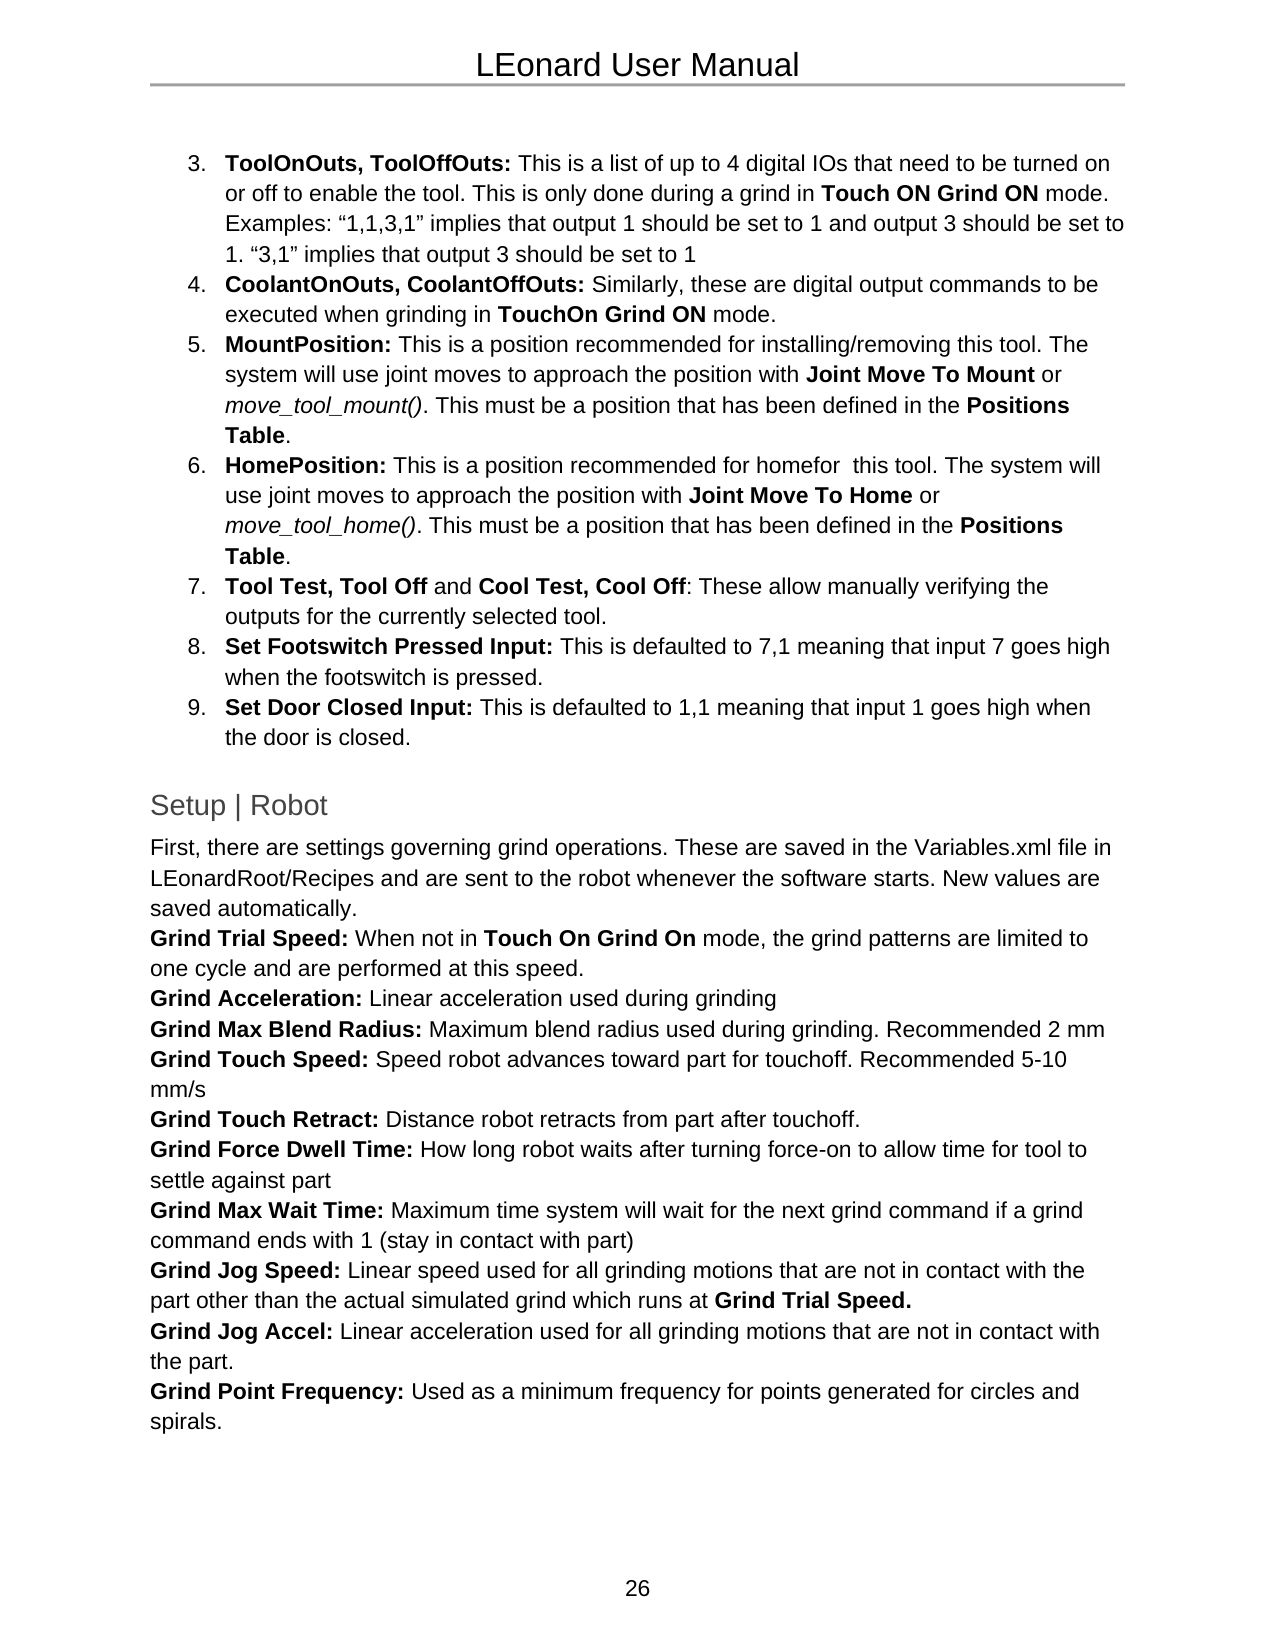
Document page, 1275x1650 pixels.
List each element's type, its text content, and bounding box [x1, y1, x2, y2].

subtitle Setup | Robot [150, 787, 1125, 821]
list Set Door Closed Input: This is defaulted to 1,1 meaning that input 1 goes high when the door is closed. [187, 694, 1125, 750]
list MountPosition: This is a position recommended for installing/removing this tool. The system will use joint moves to approach the position with Joint Move To Mount or move_tool_mount(). This must be a position that has been defined in the Positions Table. [187, 331, 1125, 448]
text First, there are settings governing grind operations. These are saved in the Variables.xml file in LEonardRoot/Recipes and are sent to the robot whenever the software starts. New values are saved automatically. [150, 834, 1125, 921]
text Grind Touch Speed: Speed robot advances toward part for touchoff. Recommended 5-10 mm/s [150, 1046, 1125, 1102]
list HomePosition: This is a position recommended for homefor this tool. The system will use joint moves to approach the position with Joint Move To Home or move_tool_home(). This must be a position that has been defined in the Positions Table. [187, 452, 1125, 569]
text Grind Max Blend Radius: Maximum blend radius used during grinding. Recommended 2 mm [150, 1016, 1125, 1042]
text Grind Jog Accel: Linear acceleration used for all grinding motions that are not in contact with the part. [150, 1318, 1125, 1374]
text Grind Acceleration: Linear acceleration used during grinding [150, 985, 1125, 1012]
text Grind Max Wait Time: Maximum time system will wait for the next grind command if a grind command ends with 1 (stay in contact with part) [150, 1197, 1125, 1253]
text Grind Force Dwell Time: How long robot waits after turning force-on to allow time for tool to settle against part [150, 1136, 1125, 1193]
list Set Footswitch Pressed Input: This is defaulted to 7,1 meaning that input 7 goes high when the footswitch is pressed. [187, 633, 1125, 690]
text Grind Jog Speed: Linear speed used for all grinding motions that are not in contact with the part other than the actual simulated grind which runs at Grind Trial Speed. [150, 1257, 1125, 1314]
list ToolOnOuts, ToolOffOuts: This is a list of up to 4 digital IOs that need to be turned on or off to enable the tool. This is only done during a grind in Touch ON Grind ON mode. Examples: “1,1,3,1” implies that output 1 should be set to 1 and output 3 should be set to 1. “3,1” implies that output 3 should be set to 1 [187, 150, 1125, 267]
text Grind Trial Speed: When not in Touch On Grind On mode, the grind patterns are limited to one cycle and are performed at this speed. [150, 925, 1125, 982]
list CoolantOnOuts, CoolantOffOuts: Similarly, these are digital output commands to be executed when grinding in TouchOn Grind ON mode. [187, 271, 1125, 327]
text Grind Touch Retract: Distance robot retracts from part after touchoff. [150, 1106, 1125, 1133]
list Tool Test, Tool Off and Cool Test, Cool Off: These allow manually verifying the outputs for the currently selected tool. [187, 573, 1125, 629]
text Grind Point Frequency: Used as a minimum frequency for points generated for circles and spirals. [150, 1378, 1125, 1435]
